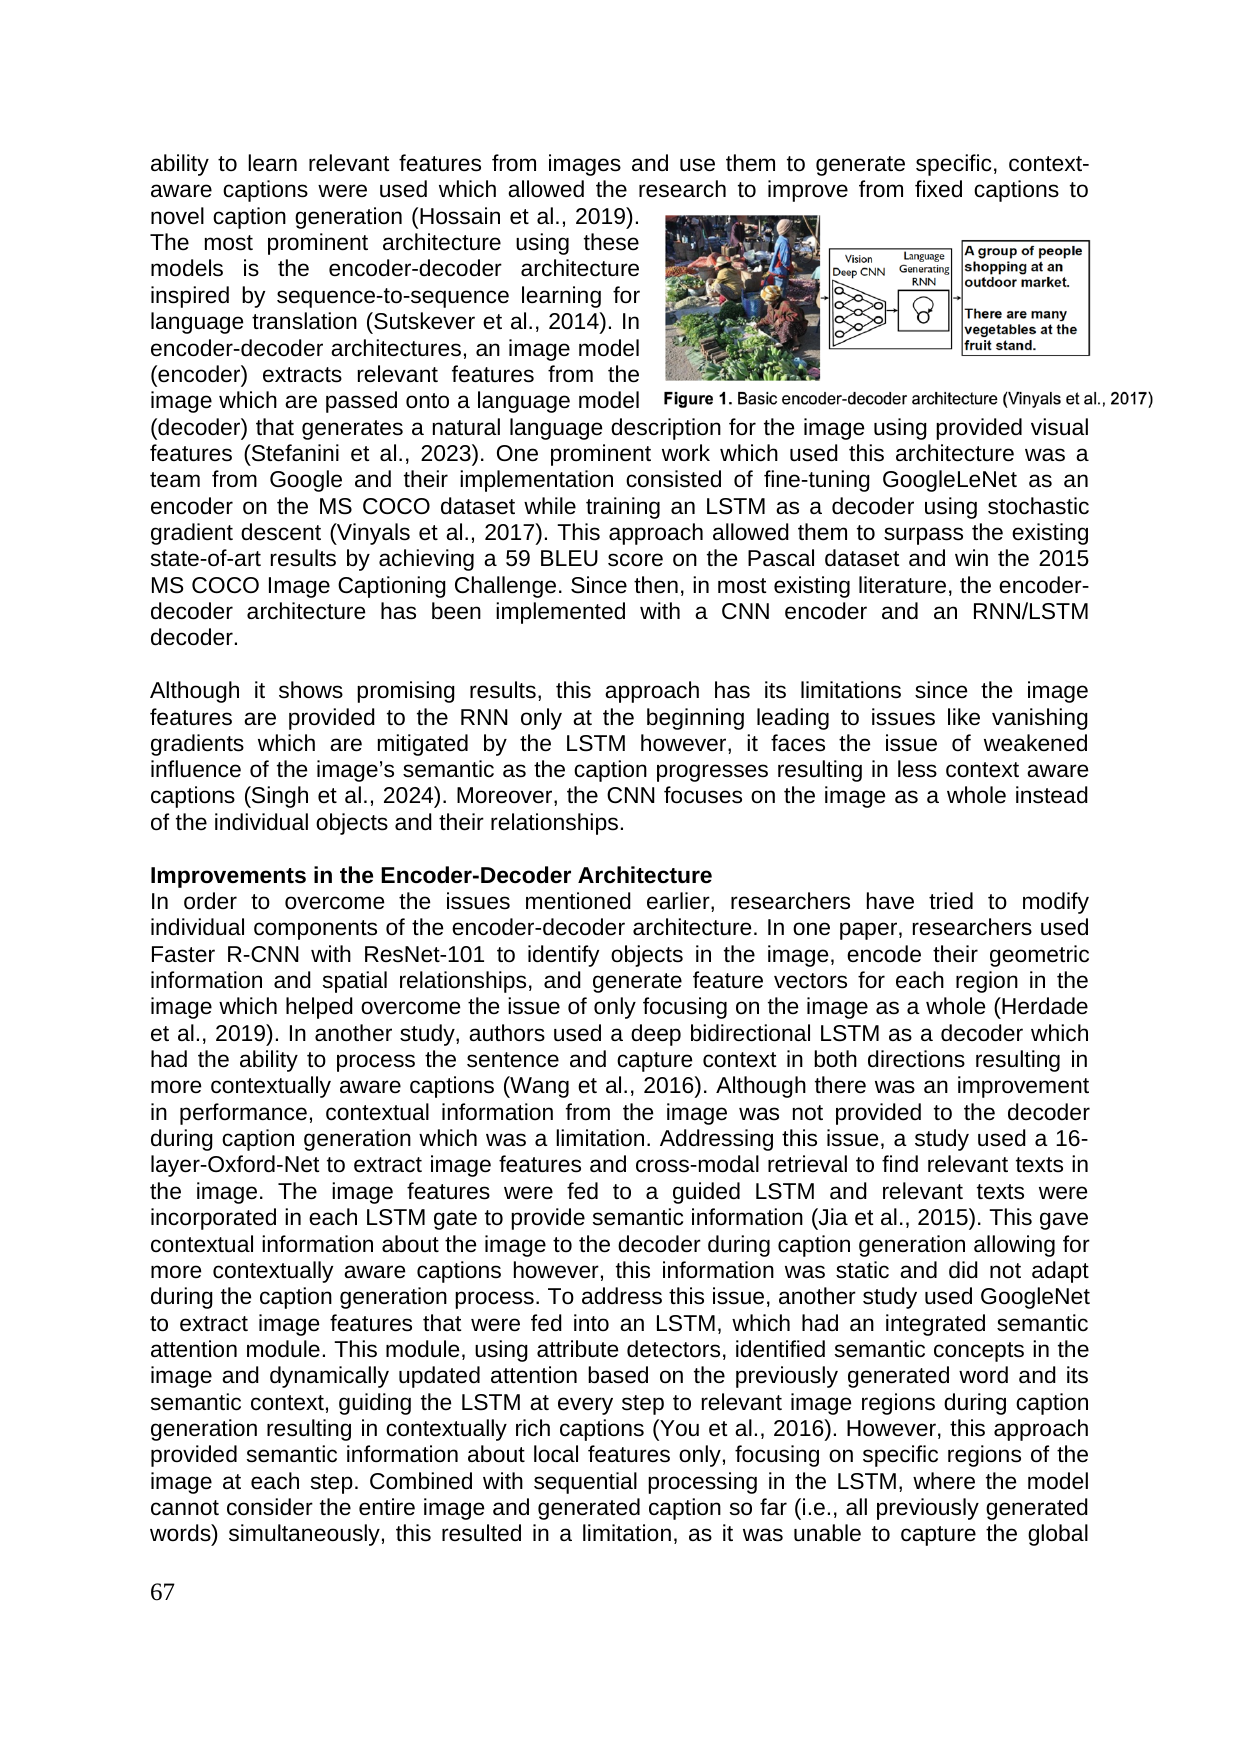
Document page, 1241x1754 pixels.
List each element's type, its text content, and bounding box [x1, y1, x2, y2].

picture [661, 390, 1153, 409]
text Improvements in the Encoder-Decoder Architecture [150, 862, 1090, 888]
text Although it shows promising results, this approach has its limitations since the image features are provided to the RNN only at the beginning leading to issues like vanishing gradients which are mitigated by the LSTM however, it faces the issue of weakened influence of the image’s semantic as the caption progresses resulting in less context aware captions (Singh et al., 2024). Moreover, the CNN focuses on the image as a whole instead of the individual objects and their relationships. [150, 677, 1090, 835]
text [150, 150, 1090, 651]
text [150, 888, 1090, 1547]
picture [657, 210, 1095, 388]
